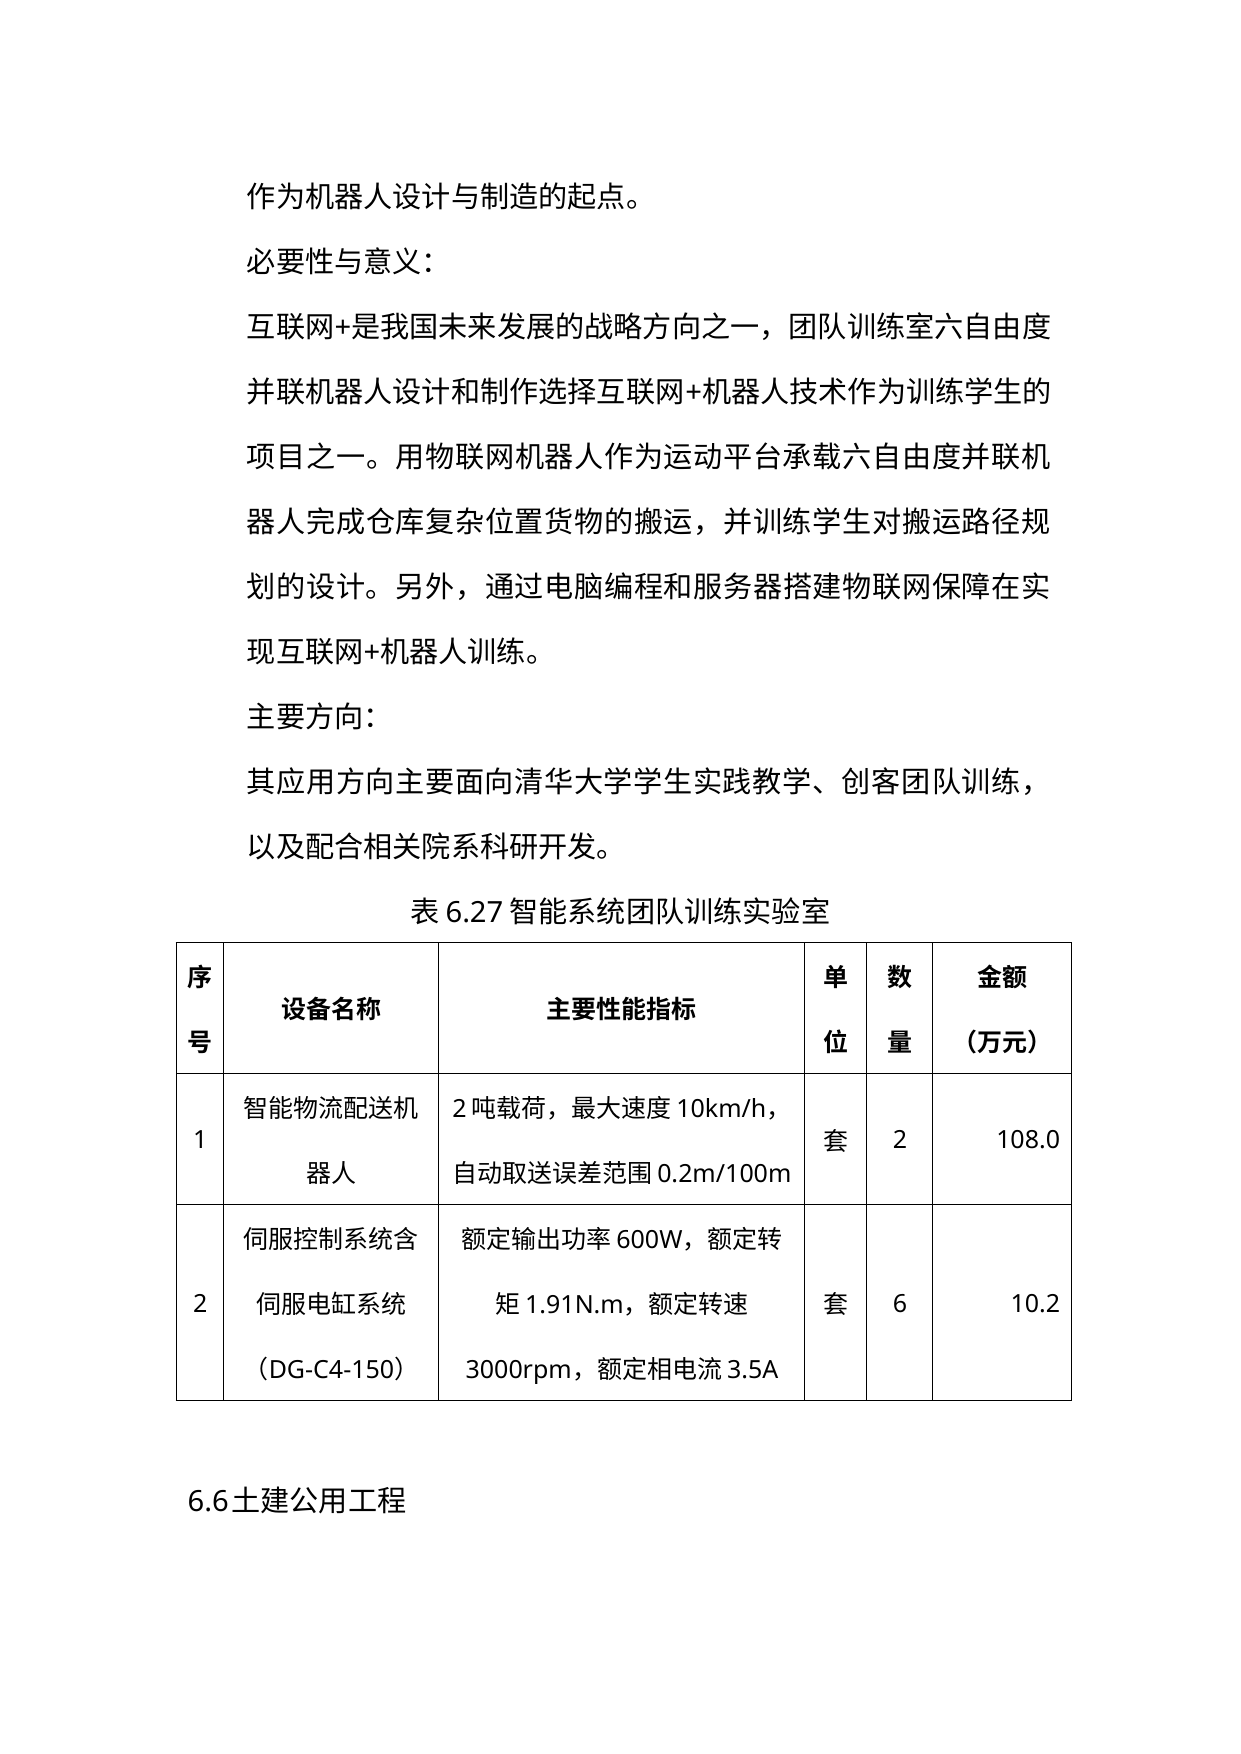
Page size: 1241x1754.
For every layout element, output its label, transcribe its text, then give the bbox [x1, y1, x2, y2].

table_header 主要性能指标 [439, 943, 804, 1073]
list 主要方向： [247, 682, 1053, 747]
table_cell 智能物流配送机器人 [224, 1074, 438, 1204]
text 6.6 土建公用工程 [187, 1466, 1053, 1531]
table_cell 2 [867, 1074, 932, 1204]
table_cell 2吨载荷，最大速度10km/h，自动取送误差范围0.2m/100m [439, 1074, 804, 1204]
list 必要性与意义： [247, 227, 1053, 292]
table_header 单位 [805, 943, 866, 1073]
table_cell 套 [805, 1205, 866, 1400]
table_cell 108.0 [933, 1074, 1071, 1204]
table_header 序号 [177, 943, 223, 1073]
text 表6.27智能系统团队训练实验室 [187, 877, 1053, 942]
table_cell 额定输出功率600W，额定转矩1.91N.m，额定转速3000rpm，额定相电流3.5A [439, 1205, 804, 1400]
table_cell 套 [805, 1074, 866, 1204]
table_cell 1 [177, 1074, 223, 1204]
table_header 金额 （万元） [933, 943, 1071, 1073]
table_cell 6 [867, 1205, 932, 1400]
table_header 数量 [867, 943, 932, 1073]
table_header 设备名称 [224, 943, 438, 1073]
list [247, 162, 1053, 227]
list 其应用方向主要面向清华大学学生实践教学、创客团队训练，以及配合相关院系科研开发。 [247, 747, 1053, 877]
list 互联网+是我国未来发展的战略方向之一，团队训练室六自由度并联机器人设计和制作选择互联网+机器人技术作为训练学生的项目之一。用物联网机器人作为运动平台承载六自由度并联机器人完成仓库复杂位置货物的搬运，并训练学生对搬运路径规划的设计。另外，通过电脑编程和服务器搭建物联网保障在实现互联网+机器人训练。 [247, 292, 1053, 682]
table_cell 10.2 [933, 1205, 1071, 1400]
table_cell 2 [177, 1205, 223, 1400]
table_cell 伺服控制系统含伺服电缸系统（DG-C4-150） [224, 1205, 438, 1400]
